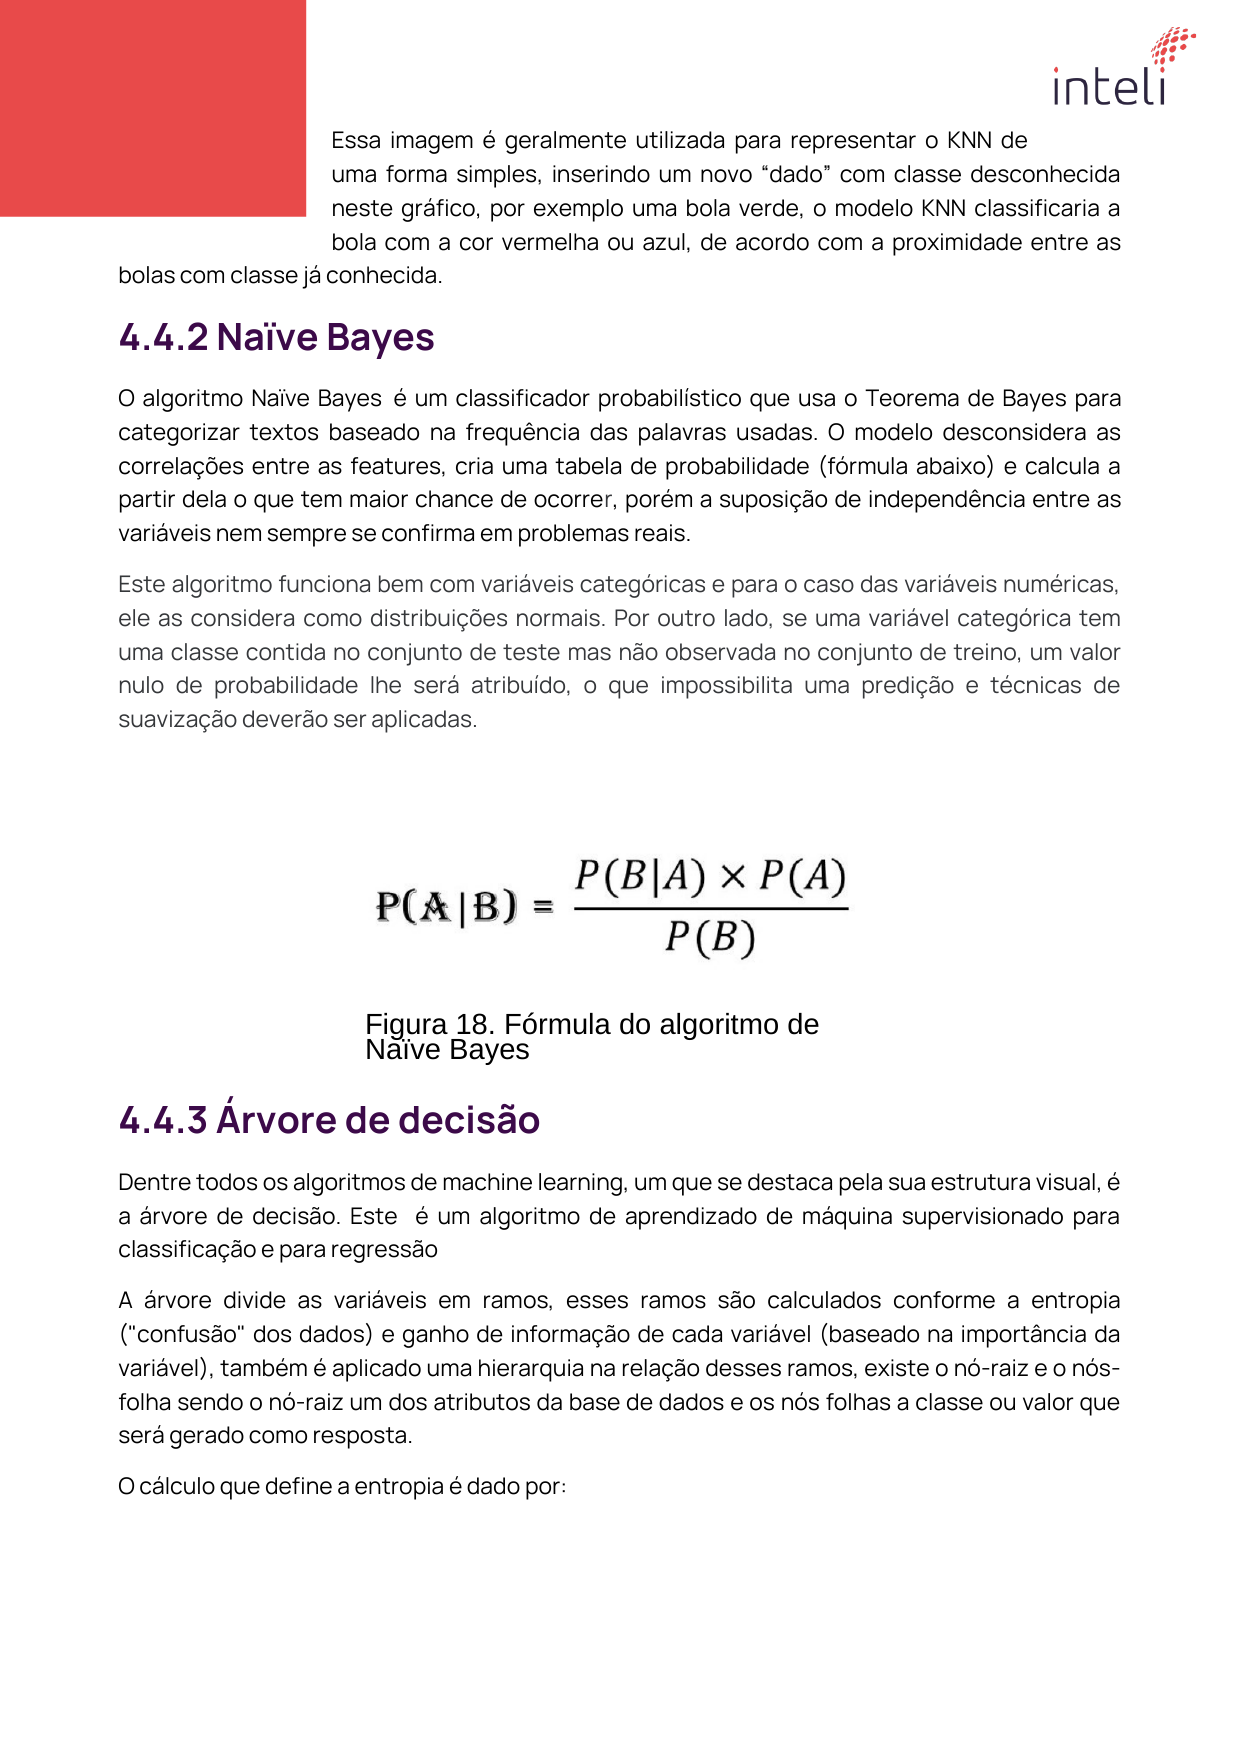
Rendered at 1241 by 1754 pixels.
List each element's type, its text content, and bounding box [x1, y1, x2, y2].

picture [341, 804, 899, 974]
picture [1054, 27, 1197, 105]
text A árvore divide as variáveis em ramos, esses ramos são calculados conforme a entropia ("confusão" dos dados) e ganho de informação de cada variável (baseado na importância da variável), também é aplicado uma hierarquia na relação desses ramos, existe o nó-raiz e o nós-folha sendo o nó-raiz um dos atributos da base de dados e os nós folhas a classe ou valor que será gerado como resposta. [118, 1284, 1122, 1451]
text Essa imagem é geralmente utilizada para representar o KNN de uma forma simples, inserindo um novo “dado” com classe desconhecida neste gráfico, por exemplo uma bola verde, o modelo KNN classificaria a bola com a cor vermelha ou azul, de acordo com a proximidade entre as bolas com classe já conhecida. [118, 124, 1122, 291]
text O algoritmo Naïve Bayes é um classificador probabilístico que usa o Teorema de Bayes para categorizar textos baseado na frequência das palavras usadas. O modelo desconsidera as correlações entre as features, cria uma tabela de probabilidade (fórmula abaixo) e calcula a partir dela o que tem maior chance de ocorrer, porém a suposição de independência entre as variáveis nem sempre se confirma em problemas reais. [118, 382, 1122, 549]
text Este algoritmo funciona bem com variáveis categóricas e para o caso das variáveis numéricas, ele as considera como distribuições normais. Por outro lado, se uma variável categórica tem uma classe contida no conjunto de teste mas não observada no conjunto de treino, um valor nulo de probabilidade lhe será atribuído, o que impossibilita uma predição e técnicas de suavização deverão ser aplicadas. [118, 701, 1122, 734]
text Dentre todos os algoritmos de machine learning, um que se destaca pela sua estrutura visual, é a árvore de decisão. Este é um algoritmo de aprendizado de máquina supervisionado para classificação e para regressão [118, 1166, 1122, 1265]
subtitle 4.4.2 Naïve Bayes [118, 310, 1122, 361]
subtitle 4.4.3 Árvore de decisão [118, 1094, 1122, 1145]
picture [0, 0, 307, 217]
text O cálculo que define a entropia é dado por: [118, 1470, 1122, 1501]
